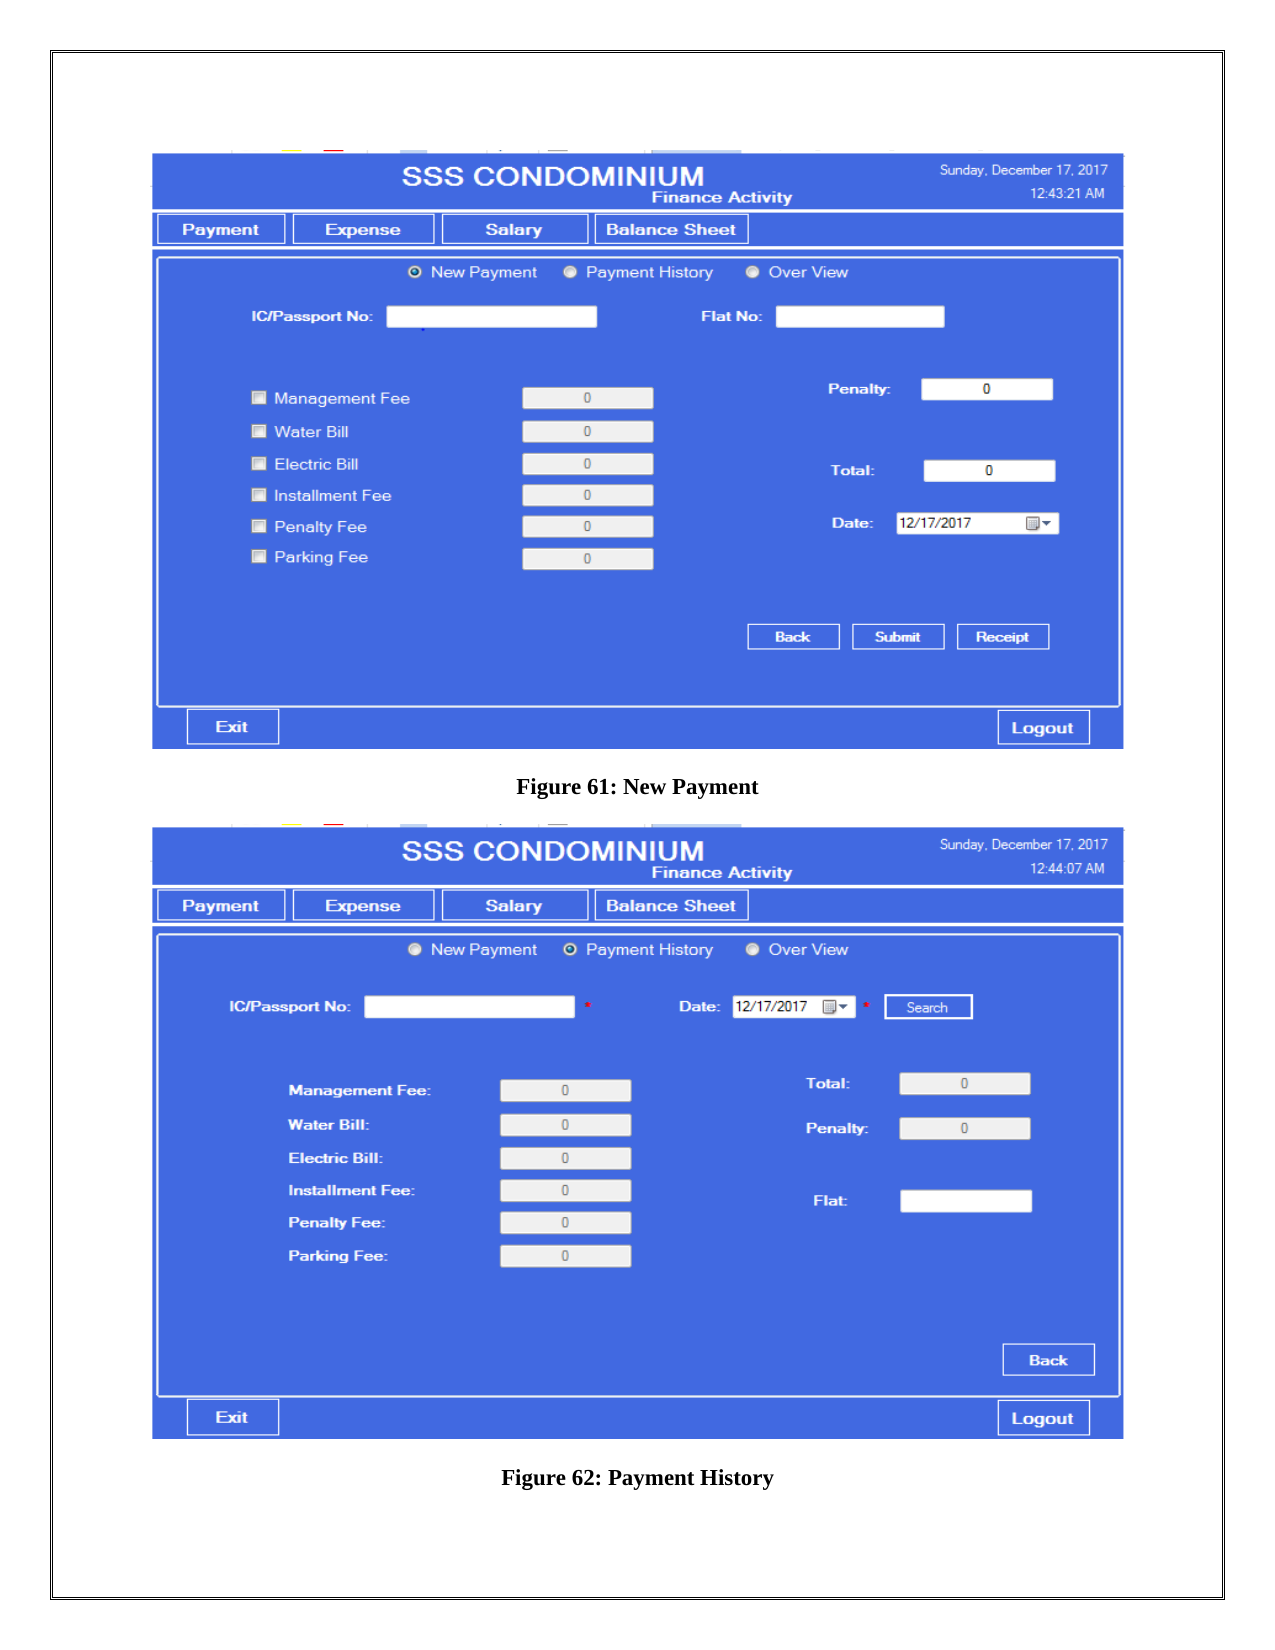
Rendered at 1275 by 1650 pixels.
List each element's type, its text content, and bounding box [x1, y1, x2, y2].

picture [150, 150, 1125, 749]
text Figure 61: New Payment [150, 773, 1125, 800]
text Figure 62: Payment History [150, 1463, 1125, 1490]
picture [150, 824, 1125, 1439]
